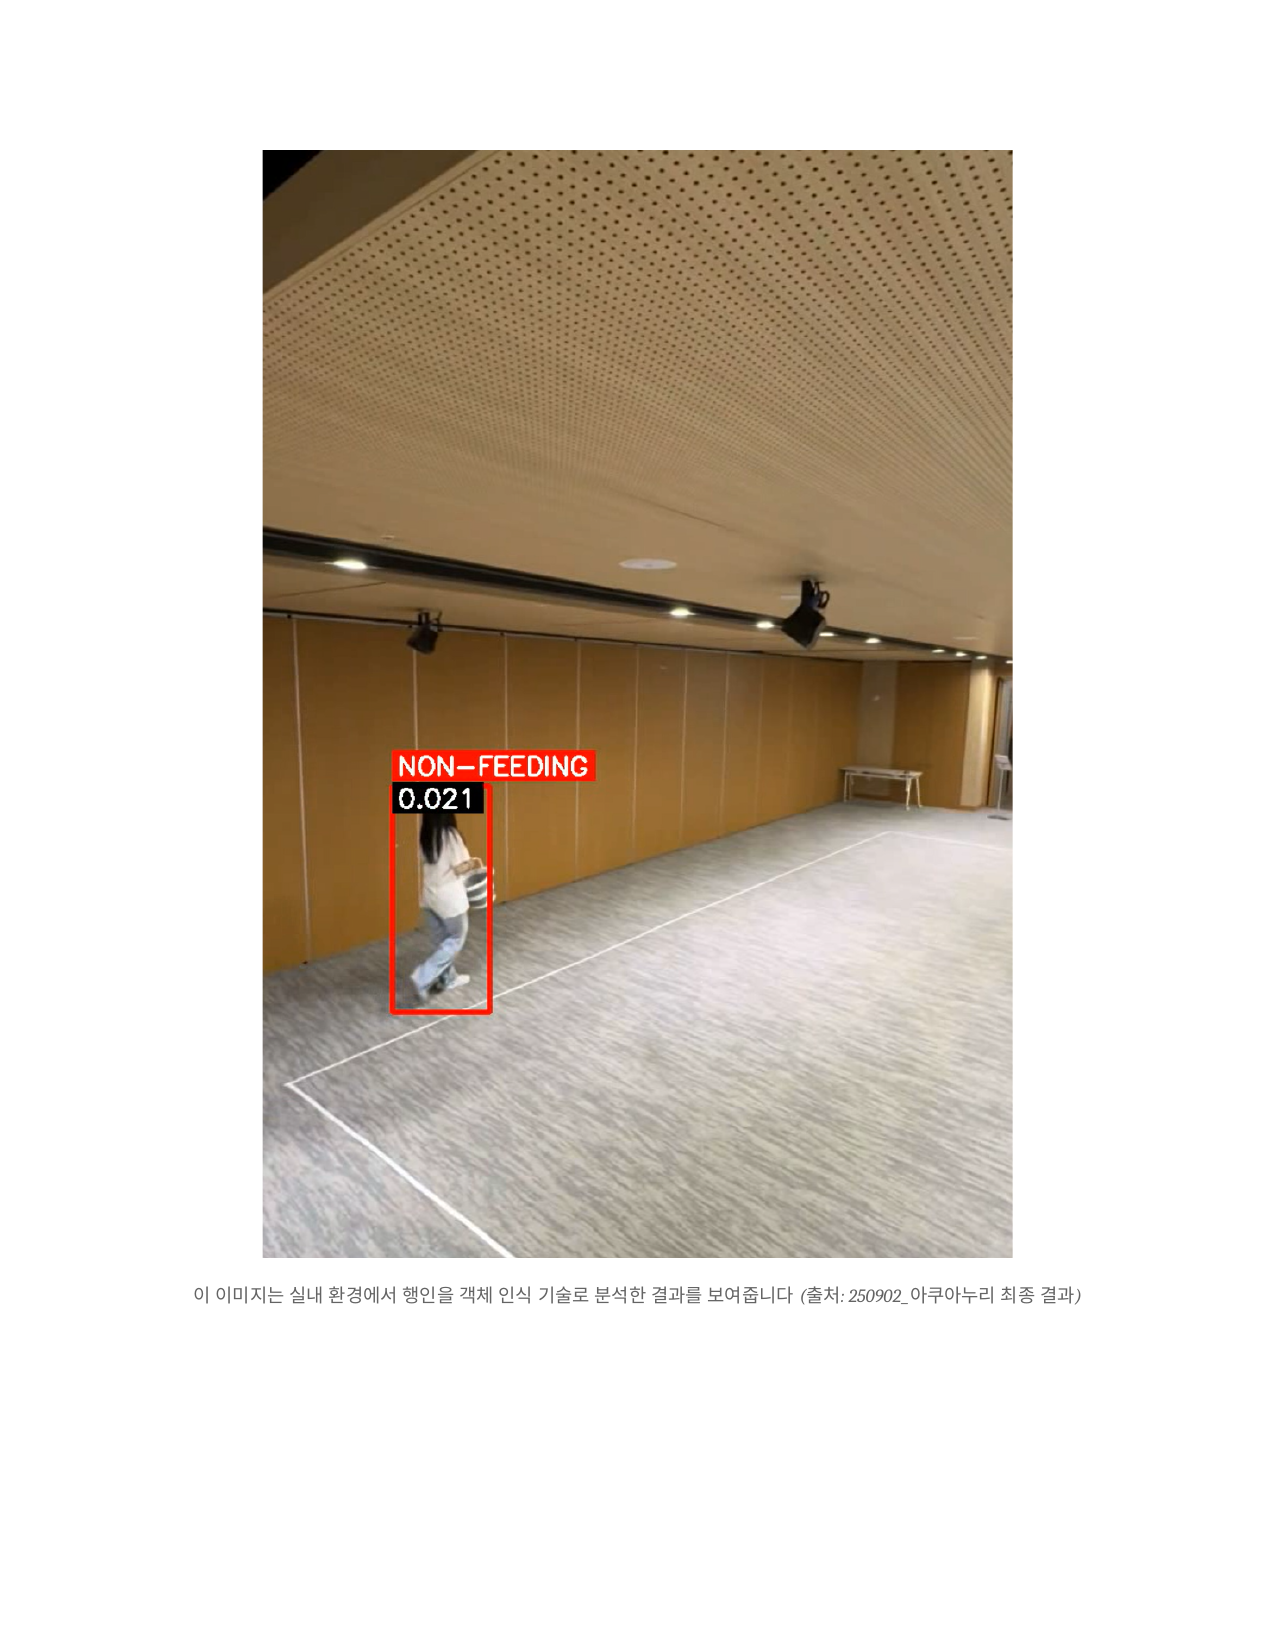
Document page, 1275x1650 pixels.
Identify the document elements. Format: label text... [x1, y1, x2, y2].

picture [262, 150, 1013, 1258]
text 이 이미지는 실내 환경에서 행인을 객체 인식 기술로 분석한 결과를 보여줍니다 (출처: 250902_아쿠아누리 최종 결과) [187, 1282, 1087, 1307]
